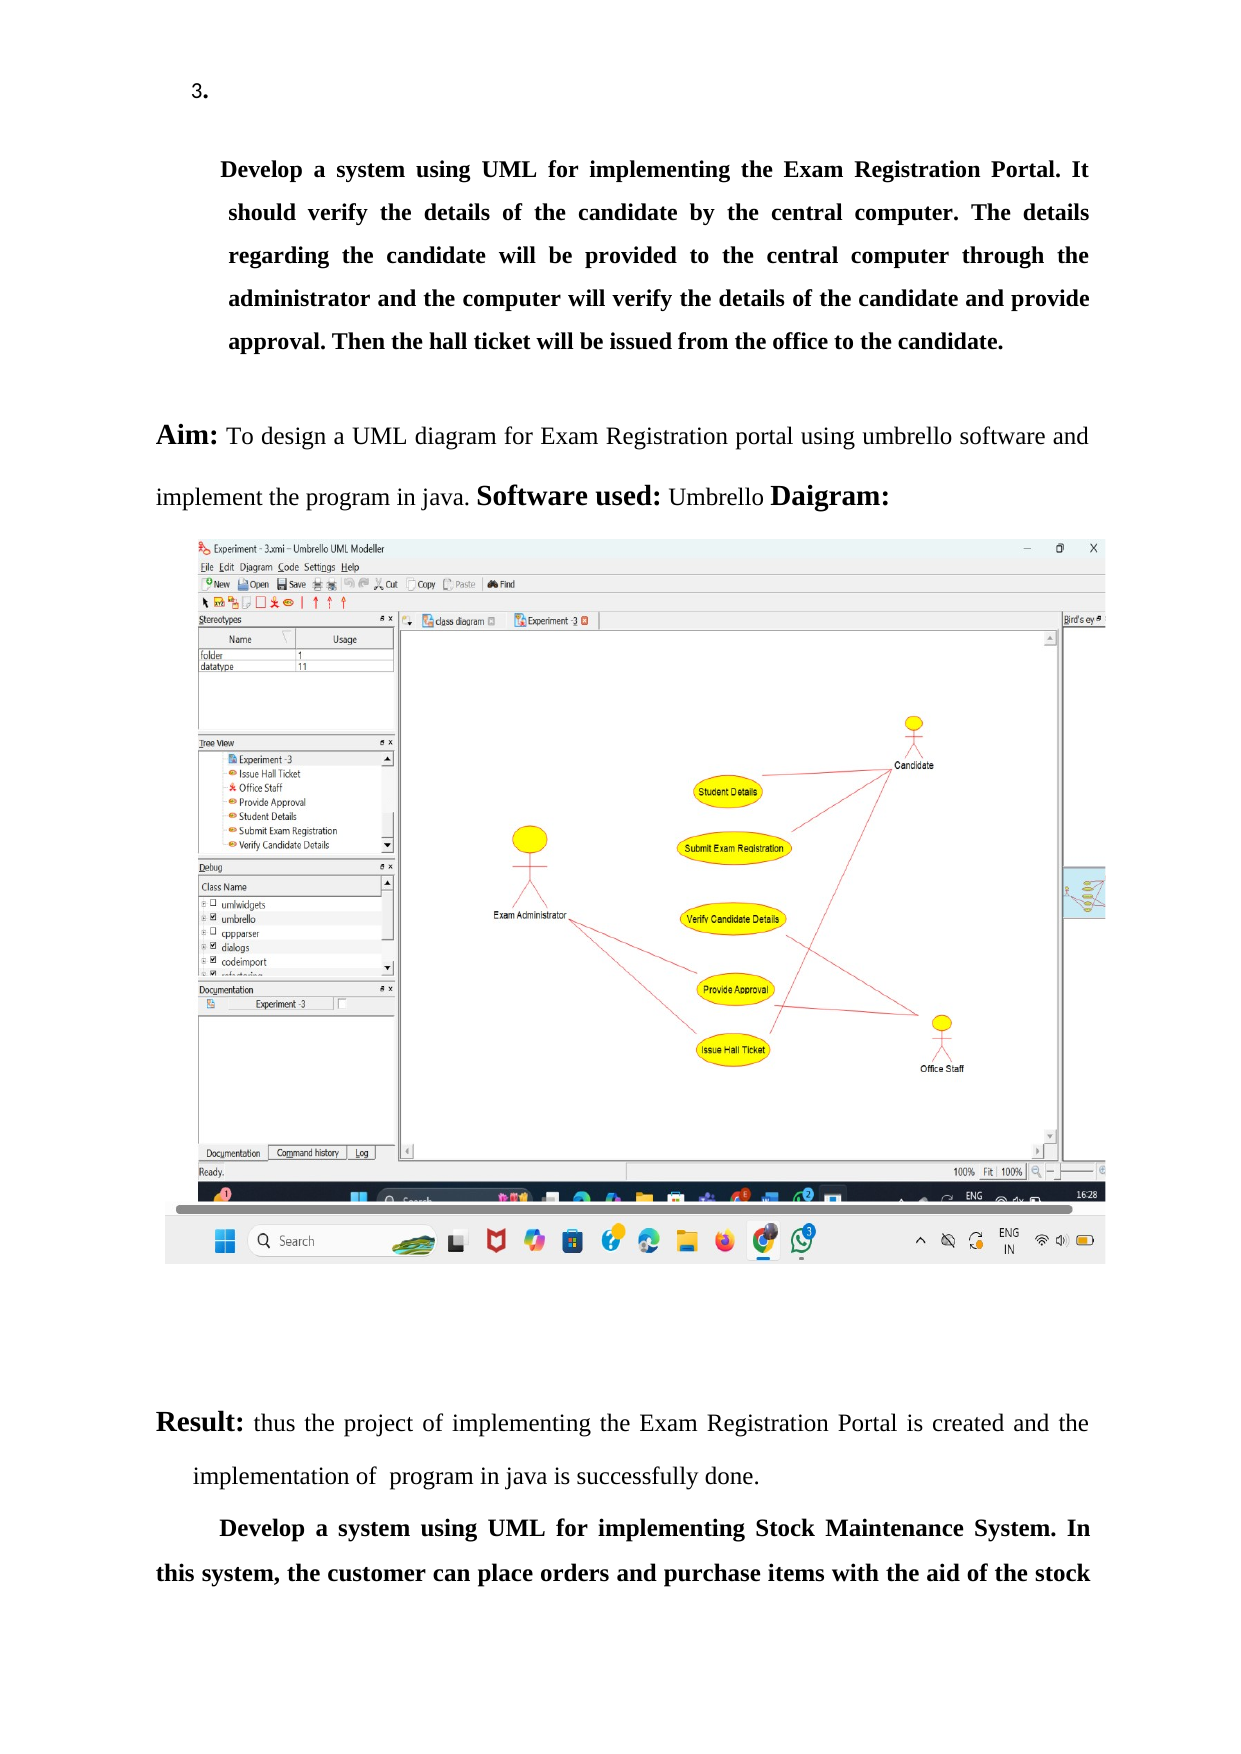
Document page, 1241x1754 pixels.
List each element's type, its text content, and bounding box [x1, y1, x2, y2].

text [156, 1513, 1092, 1587]
text Aim: To design a UML diagram for Exam Registration portal using umbrello software and implement the program in java. Software used: Umbrello Daigram: [156, 417, 1091, 512]
picture [165, 539, 1106, 1264]
text Develop a system using UML for implementing the Exam Registration Portal. It should verify the details of the candidate by the central computer. The details regarding the candidate will be provided to the central computer through the administrator and the computer will verify the details of the candidate and provide approval. Then the hall ticket will be issued from the office to the candidate. [209, 155, 1091, 354]
text Result: thus the project of implementing the Exam Registration Portal is created and the implementation of program in java is successfully done. [156, 1404, 1091, 1489]
